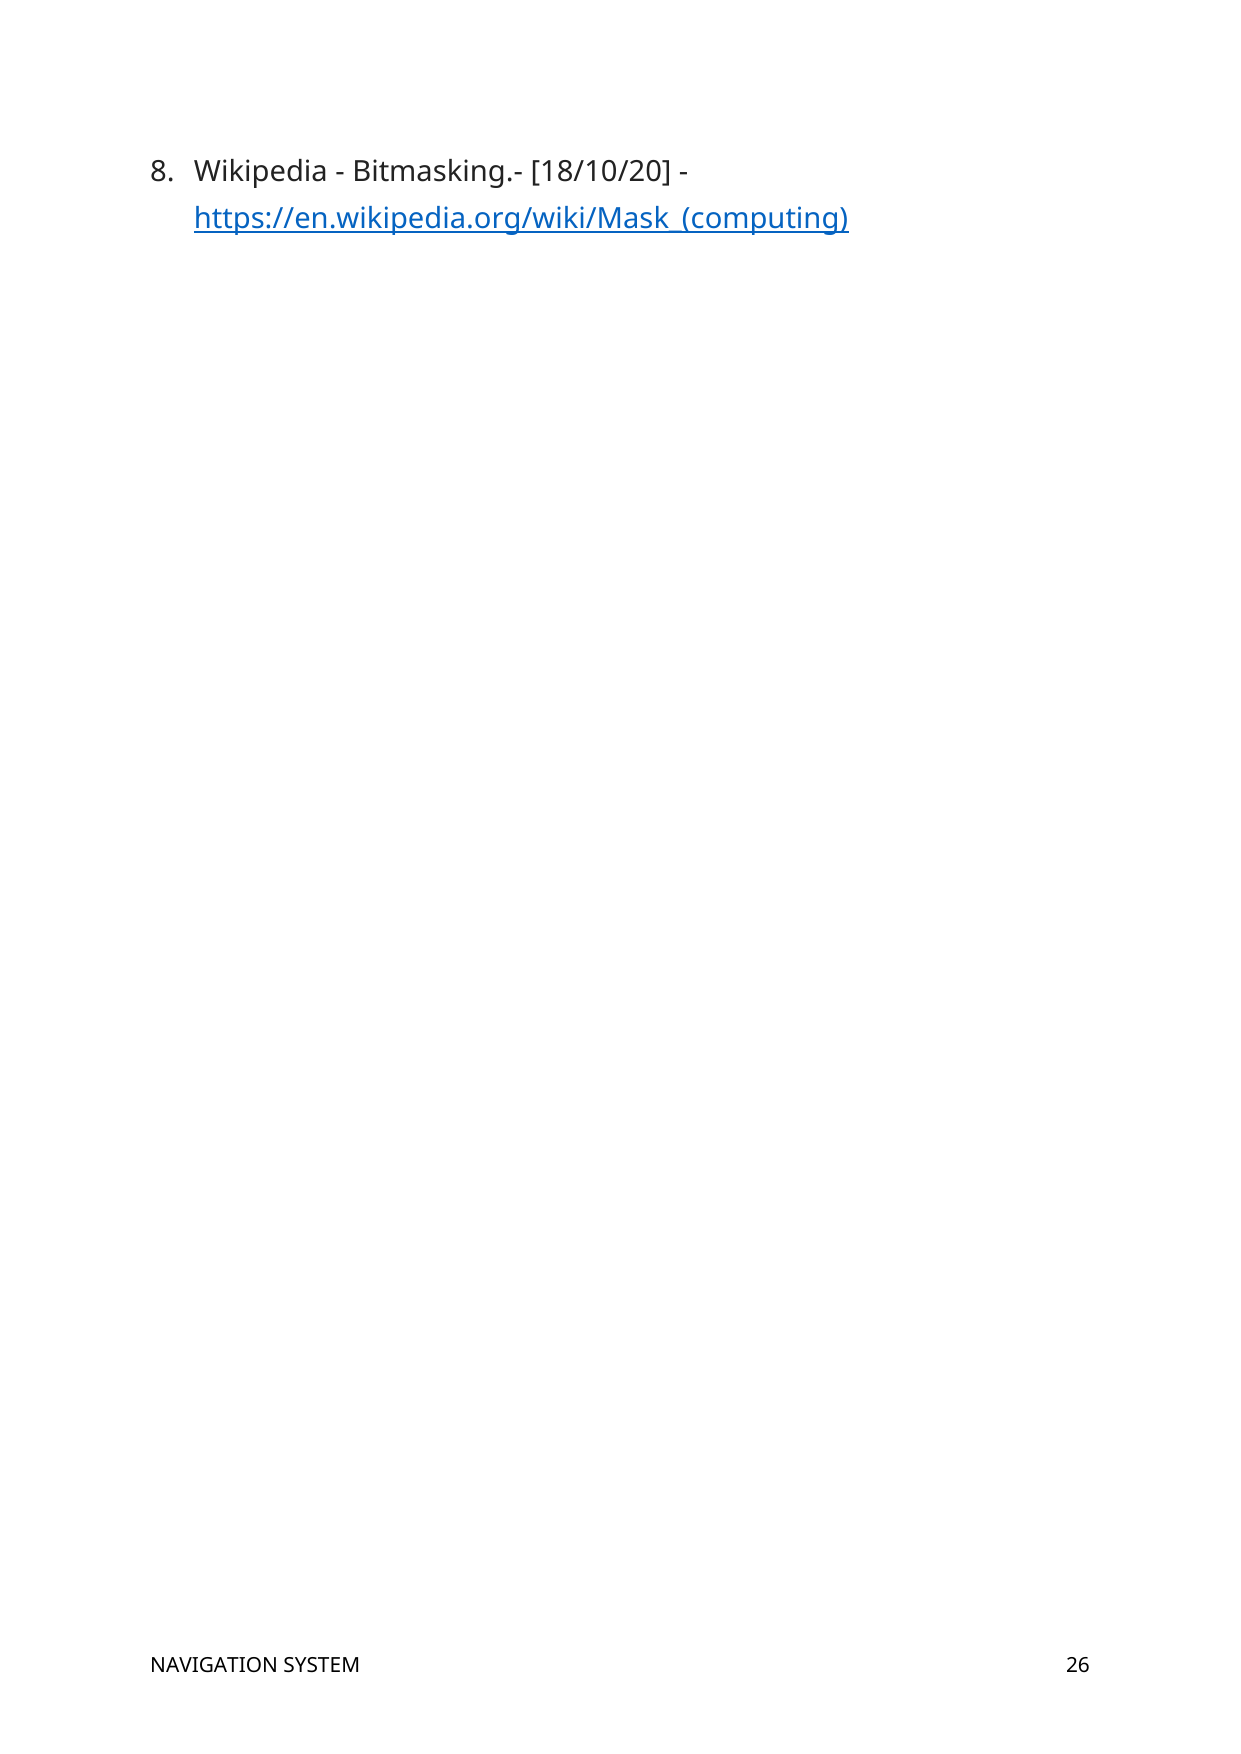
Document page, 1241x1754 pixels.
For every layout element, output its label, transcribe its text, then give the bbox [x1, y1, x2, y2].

list Wikipedia - Bitmasking.- [18/10/20] - https://en.wikipedia.org/wiki/Mask_(computing) [150, 150, 1090, 237]
